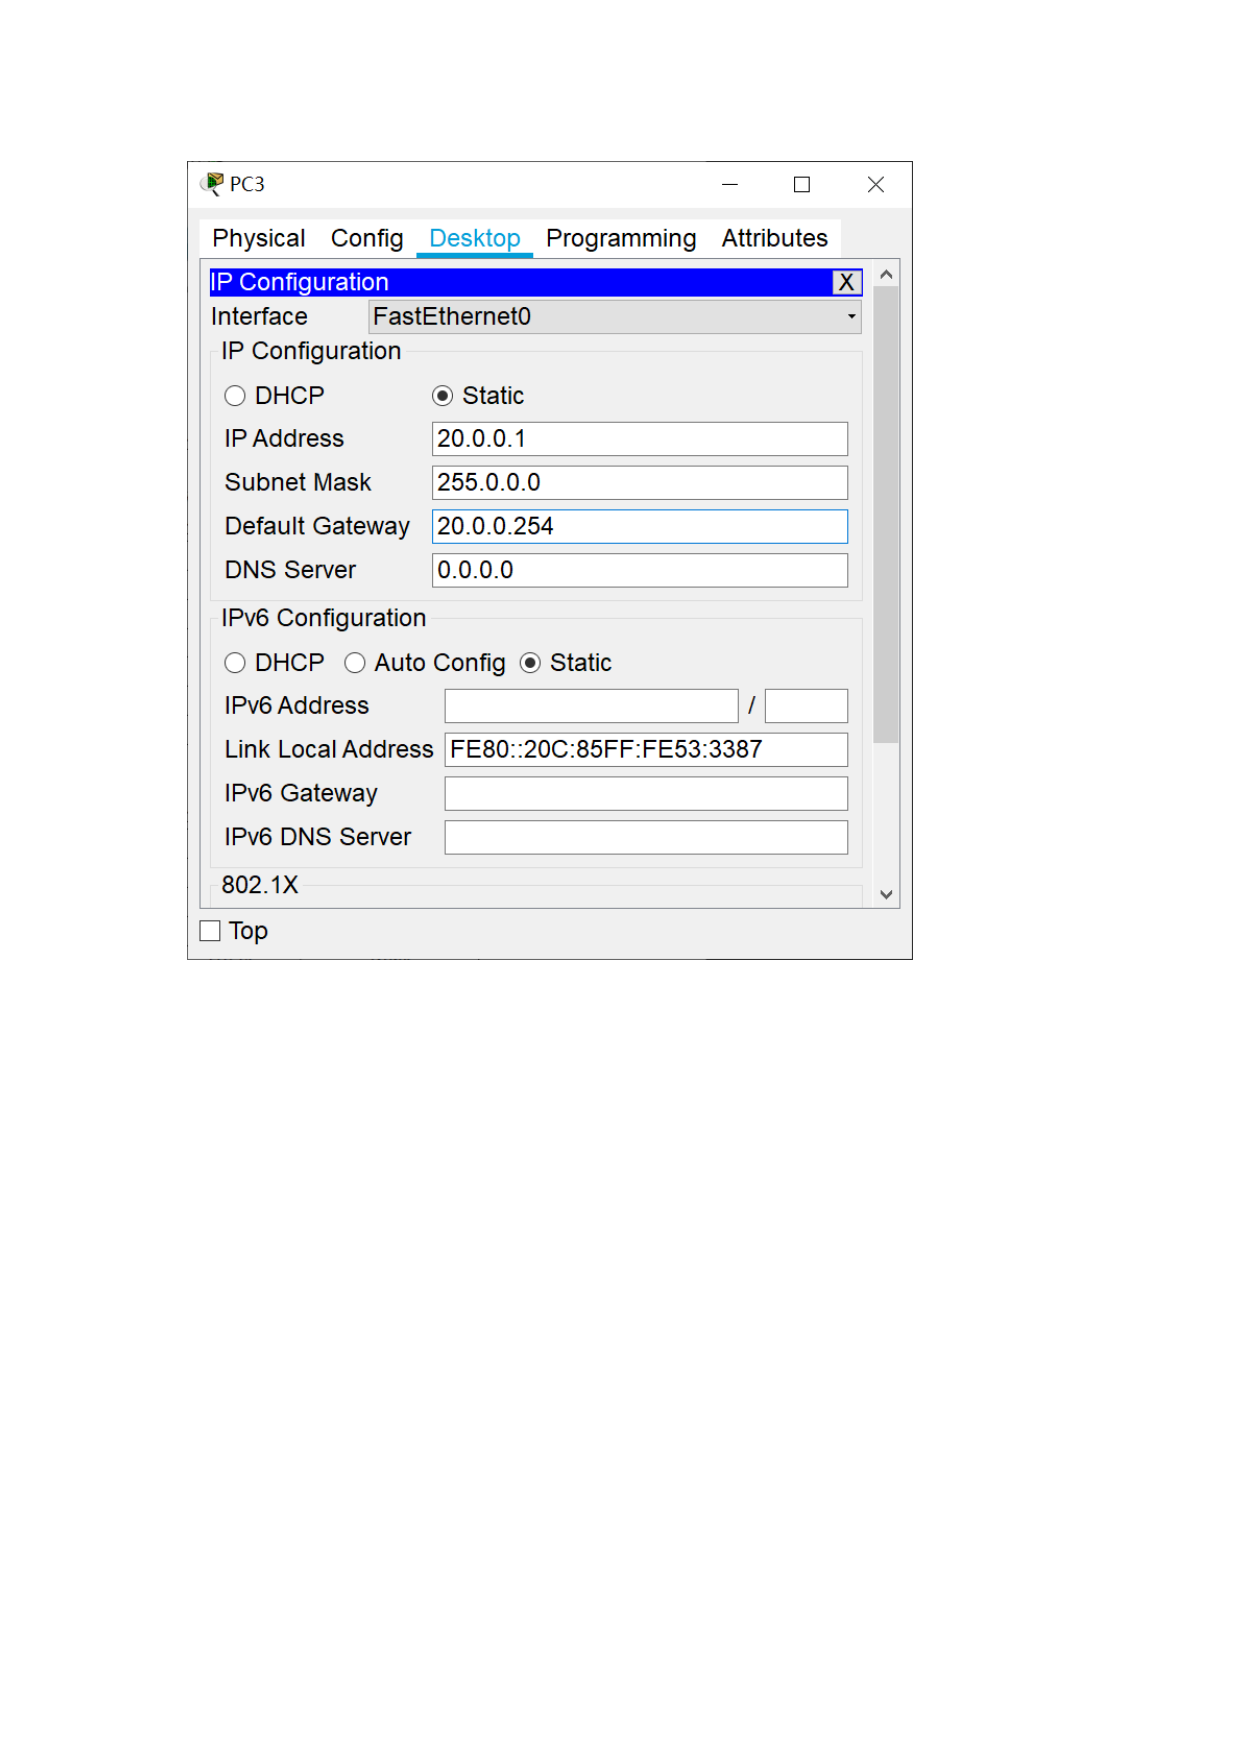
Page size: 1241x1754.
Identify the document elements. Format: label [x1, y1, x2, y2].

picture [187, 161, 913, 960]
